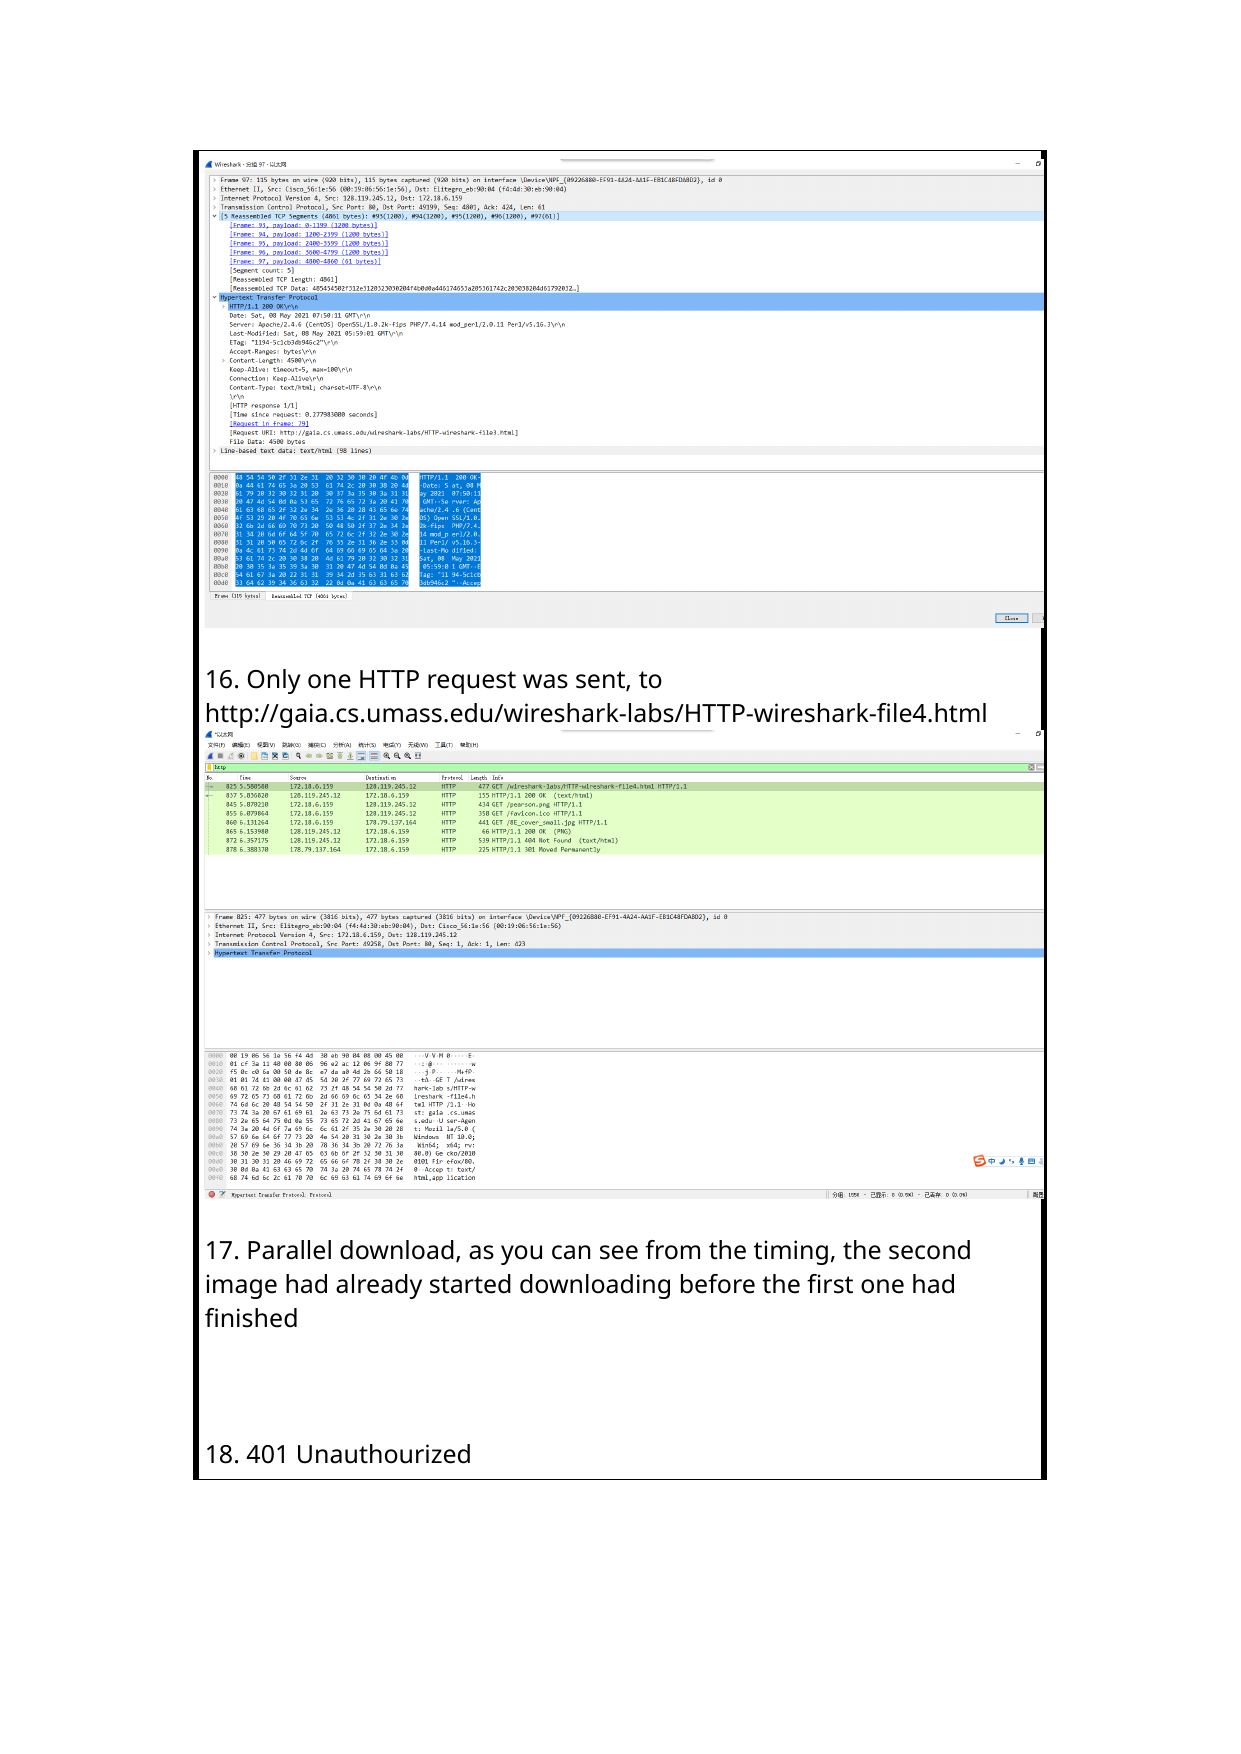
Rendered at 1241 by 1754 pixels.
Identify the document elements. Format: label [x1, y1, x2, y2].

picture [204, 159, 1044, 628]
picture [204, 730, 1044, 1199]
table_cell [199, 151, 1041, 1479]
